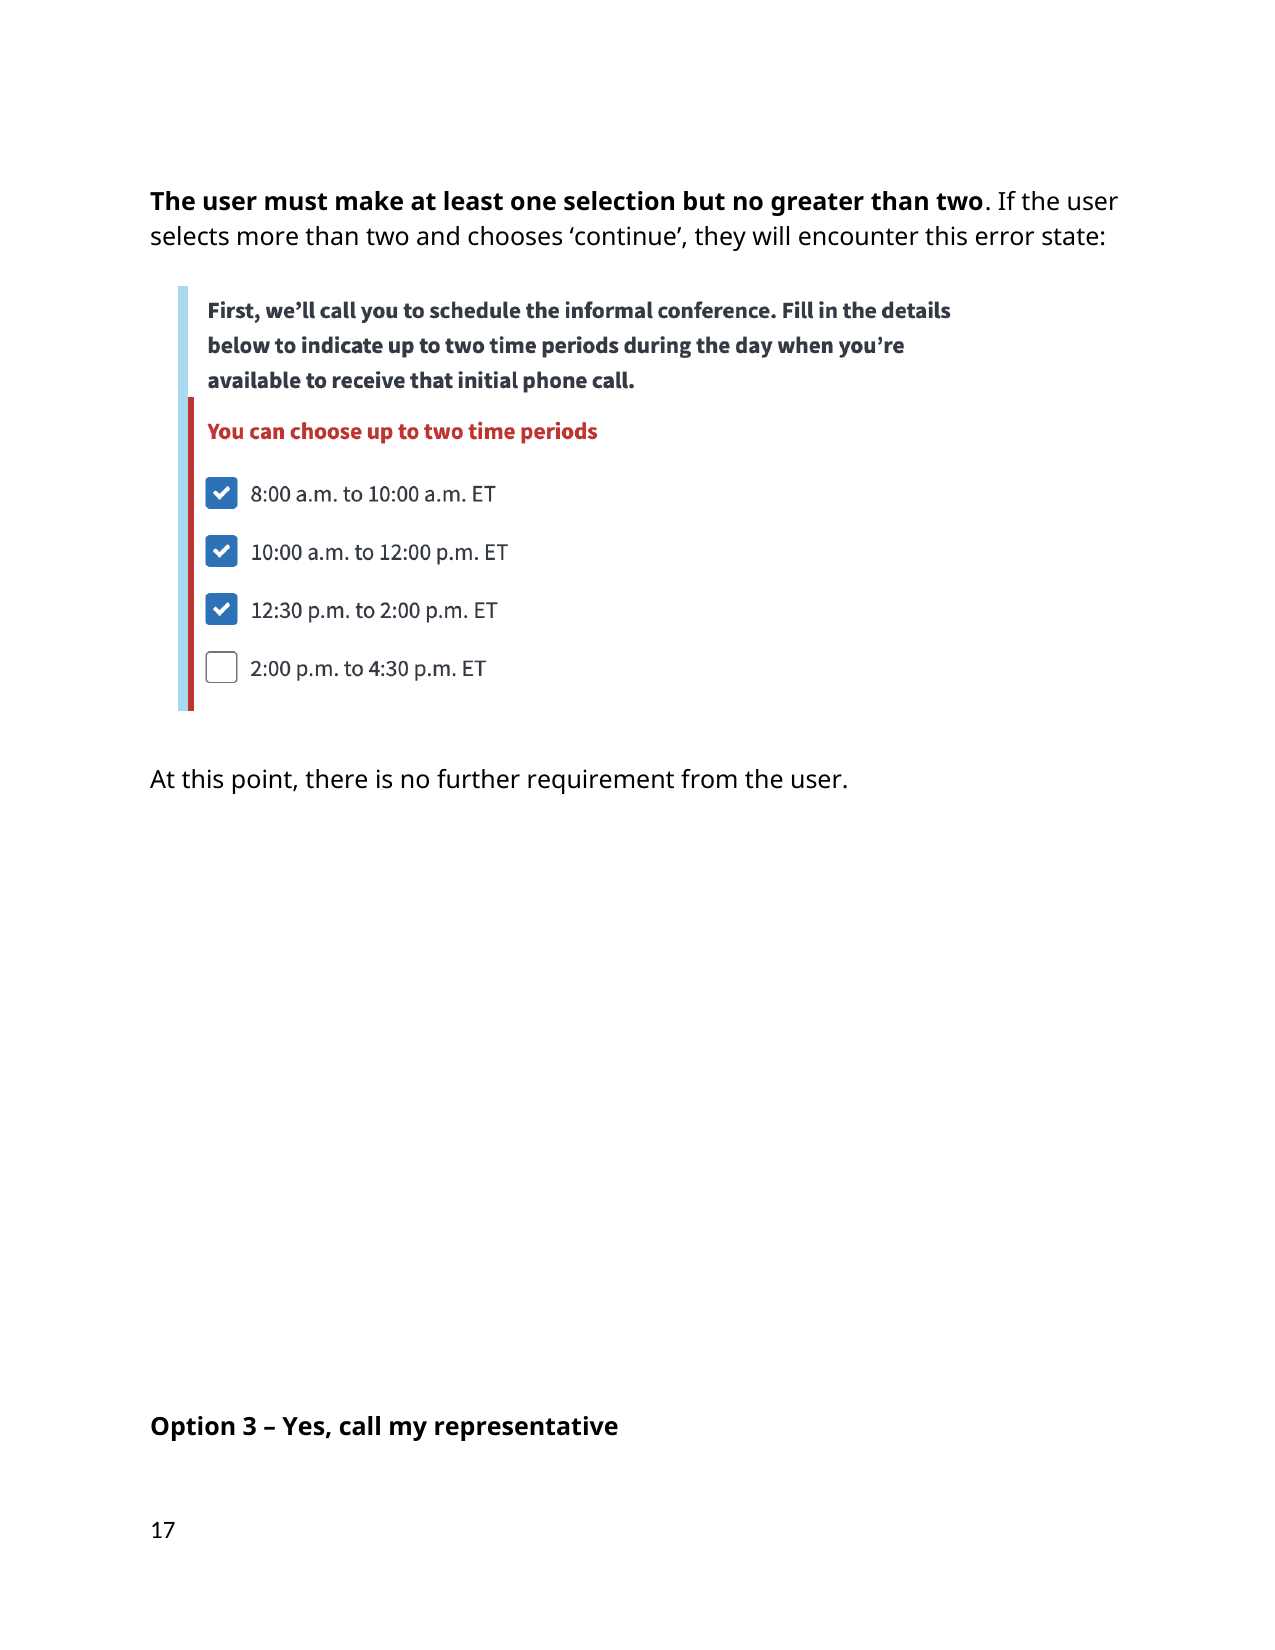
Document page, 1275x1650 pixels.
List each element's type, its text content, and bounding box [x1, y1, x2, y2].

text Option 3 – Yes, call my representative [150, 1409, 1125, 1443]
picture [150, 286, 972, 728]
text At this point, there is no further requirement from the user. [150, 762, 1125, 796]
text The user must make at least one selection but no greater than two. If the user selects more than two and chooses ‘continue’, they will encounter this error state: [150, 184, 1125, 252]
